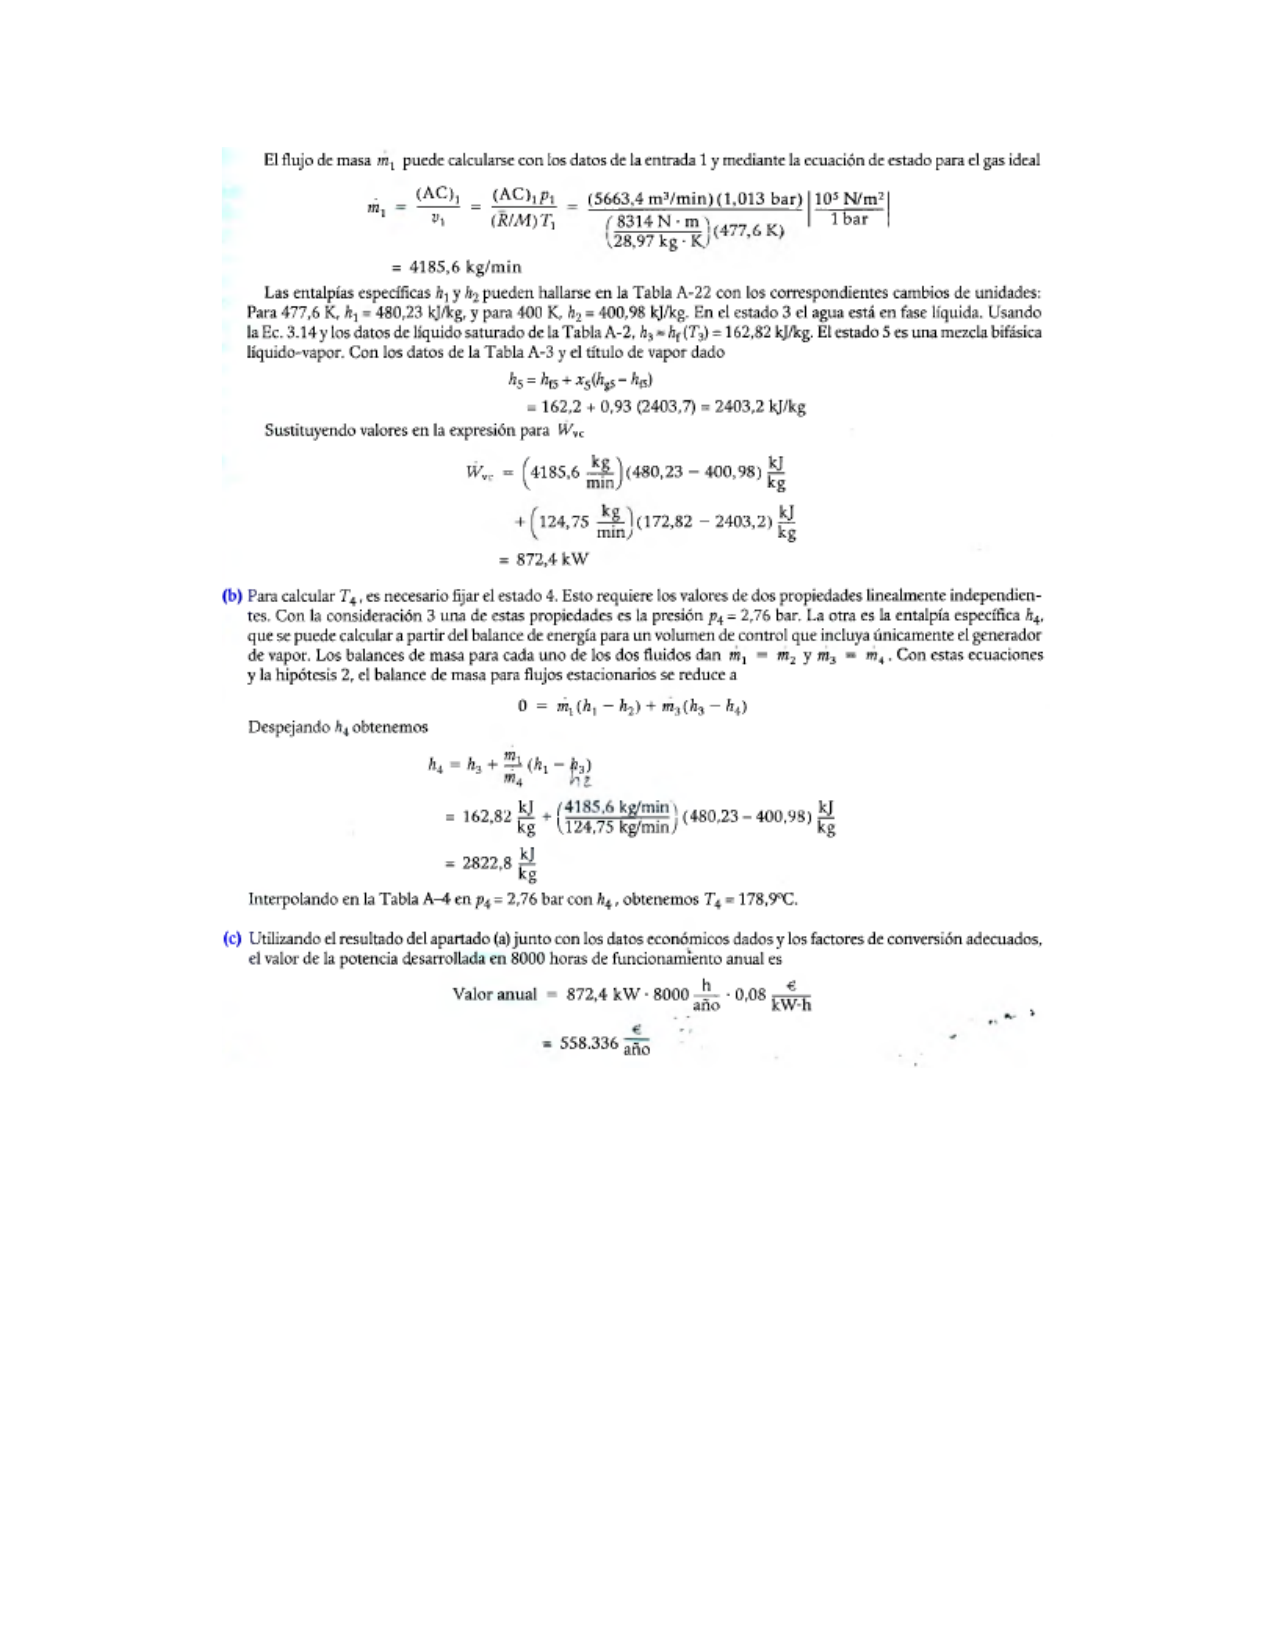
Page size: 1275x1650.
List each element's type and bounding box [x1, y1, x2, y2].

picture [221, 147, 1054, 1068]
